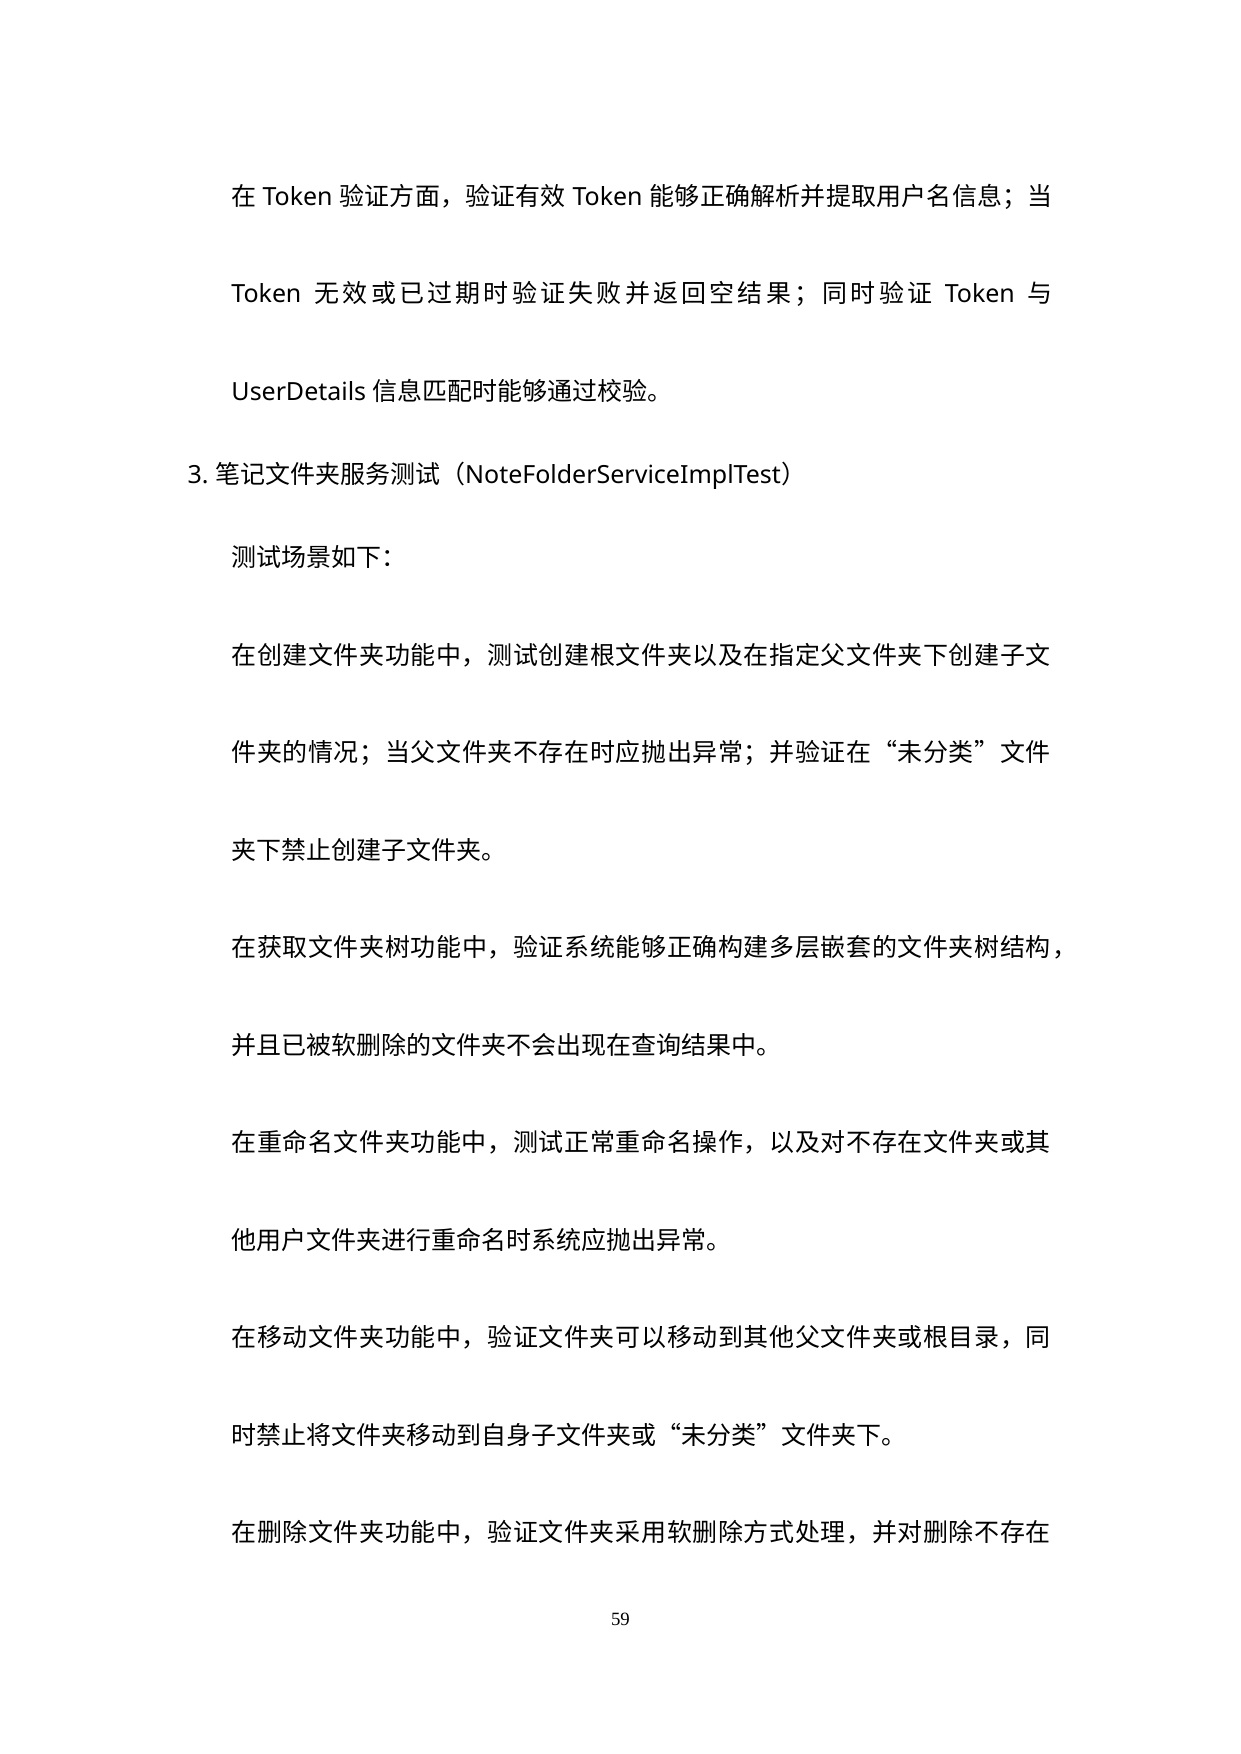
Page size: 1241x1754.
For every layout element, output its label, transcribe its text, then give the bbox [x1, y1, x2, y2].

text 3. 笔记文件夹服务测试（NoteFolderServiceImplTest） [187, 440, 1053, 505]
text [231, 162, 1053, 422]
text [231, 523, 1053, 1563]
